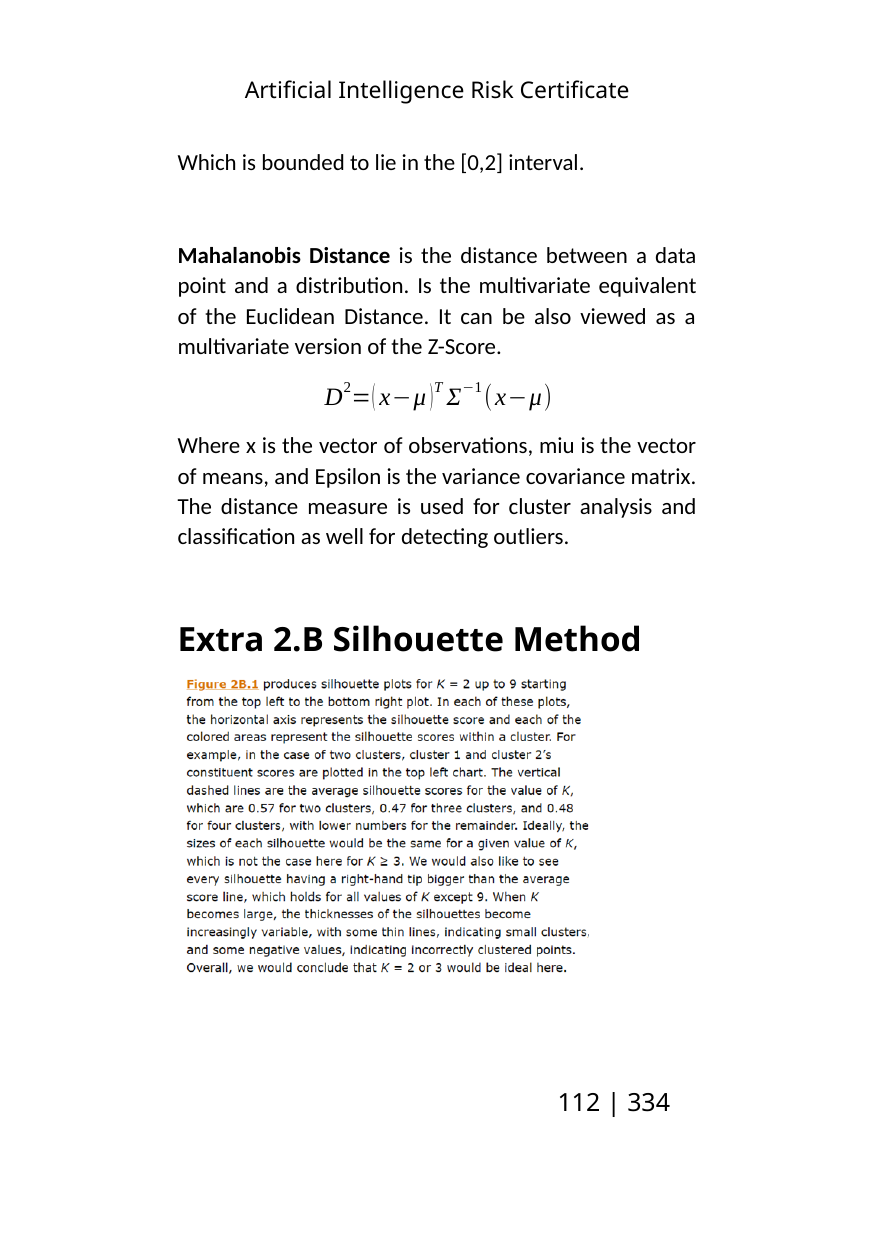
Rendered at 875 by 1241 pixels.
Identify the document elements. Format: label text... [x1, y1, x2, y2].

subtitle Extra 2.B Silhouette Method [177, 616, 697, 661]
text Which is bounded to lie in the [0,2] interval. [177, 148, 697, 176]
text Mahalanobis Distance is the distance between a data point and a distribution. Is the multivariate equivalent of the Euclidean Distance. It can be also viewed as a multivariate version of the Z-Score. [177, 241, 697, 360]
picture [177, 673, 589, 982]
text Where x is the vector of observations, miu is the vector of means, and Epsilon is the variance covariance matrix. The distance measure is used for cluster analysis and classification as well for detecting outliers. [177, 432, 697, 550]
